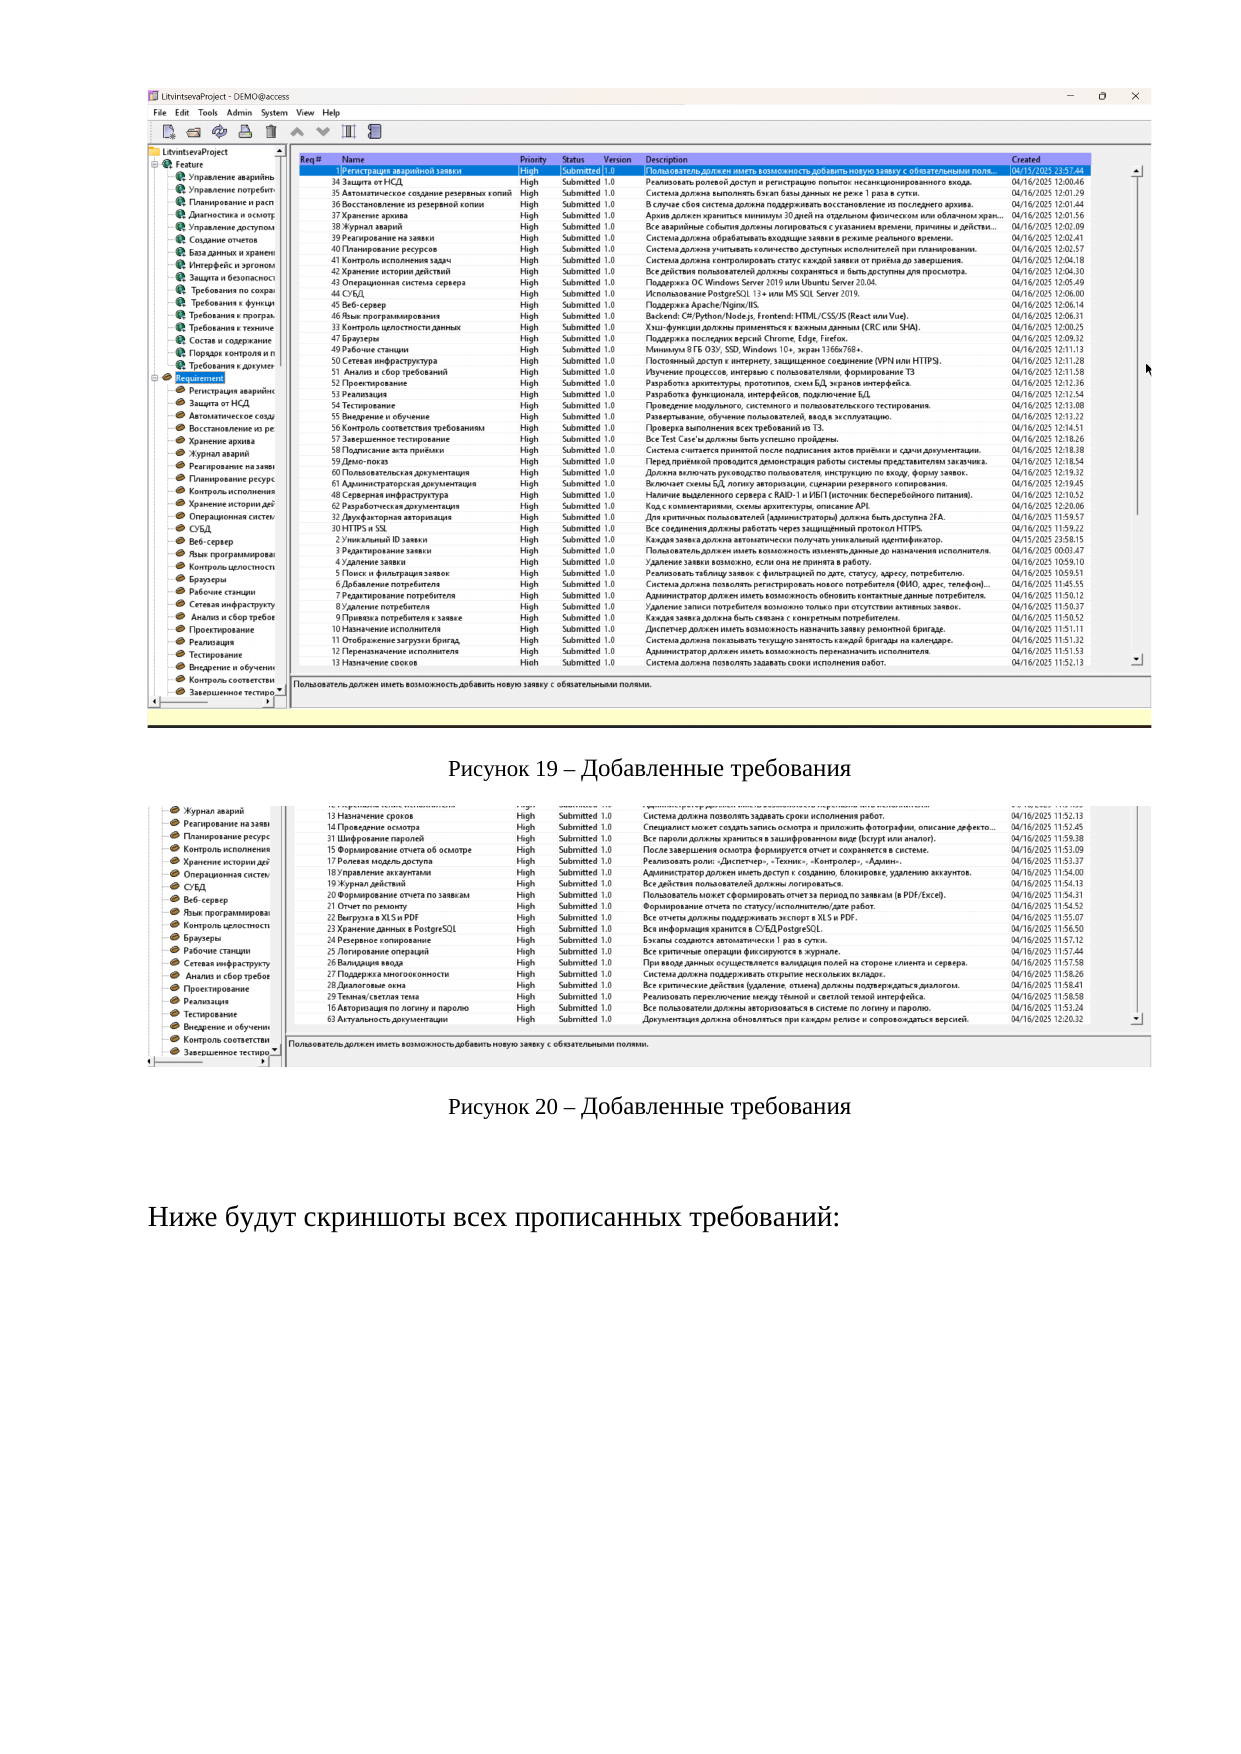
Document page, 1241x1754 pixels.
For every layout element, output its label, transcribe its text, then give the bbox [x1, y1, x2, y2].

text Рисунок 20 – Добавленные требования [148, 1091, 1152, 1120]
picture [147, 88, 1152, 728]
text Рисунок 19 – Добавленные требования [148, 753, 1152, 782]
text Ниже будут скриншоты всех прописанных требований: [148, 1199, 1152, 1233]
picture [147, 806, 1152, 1067]
